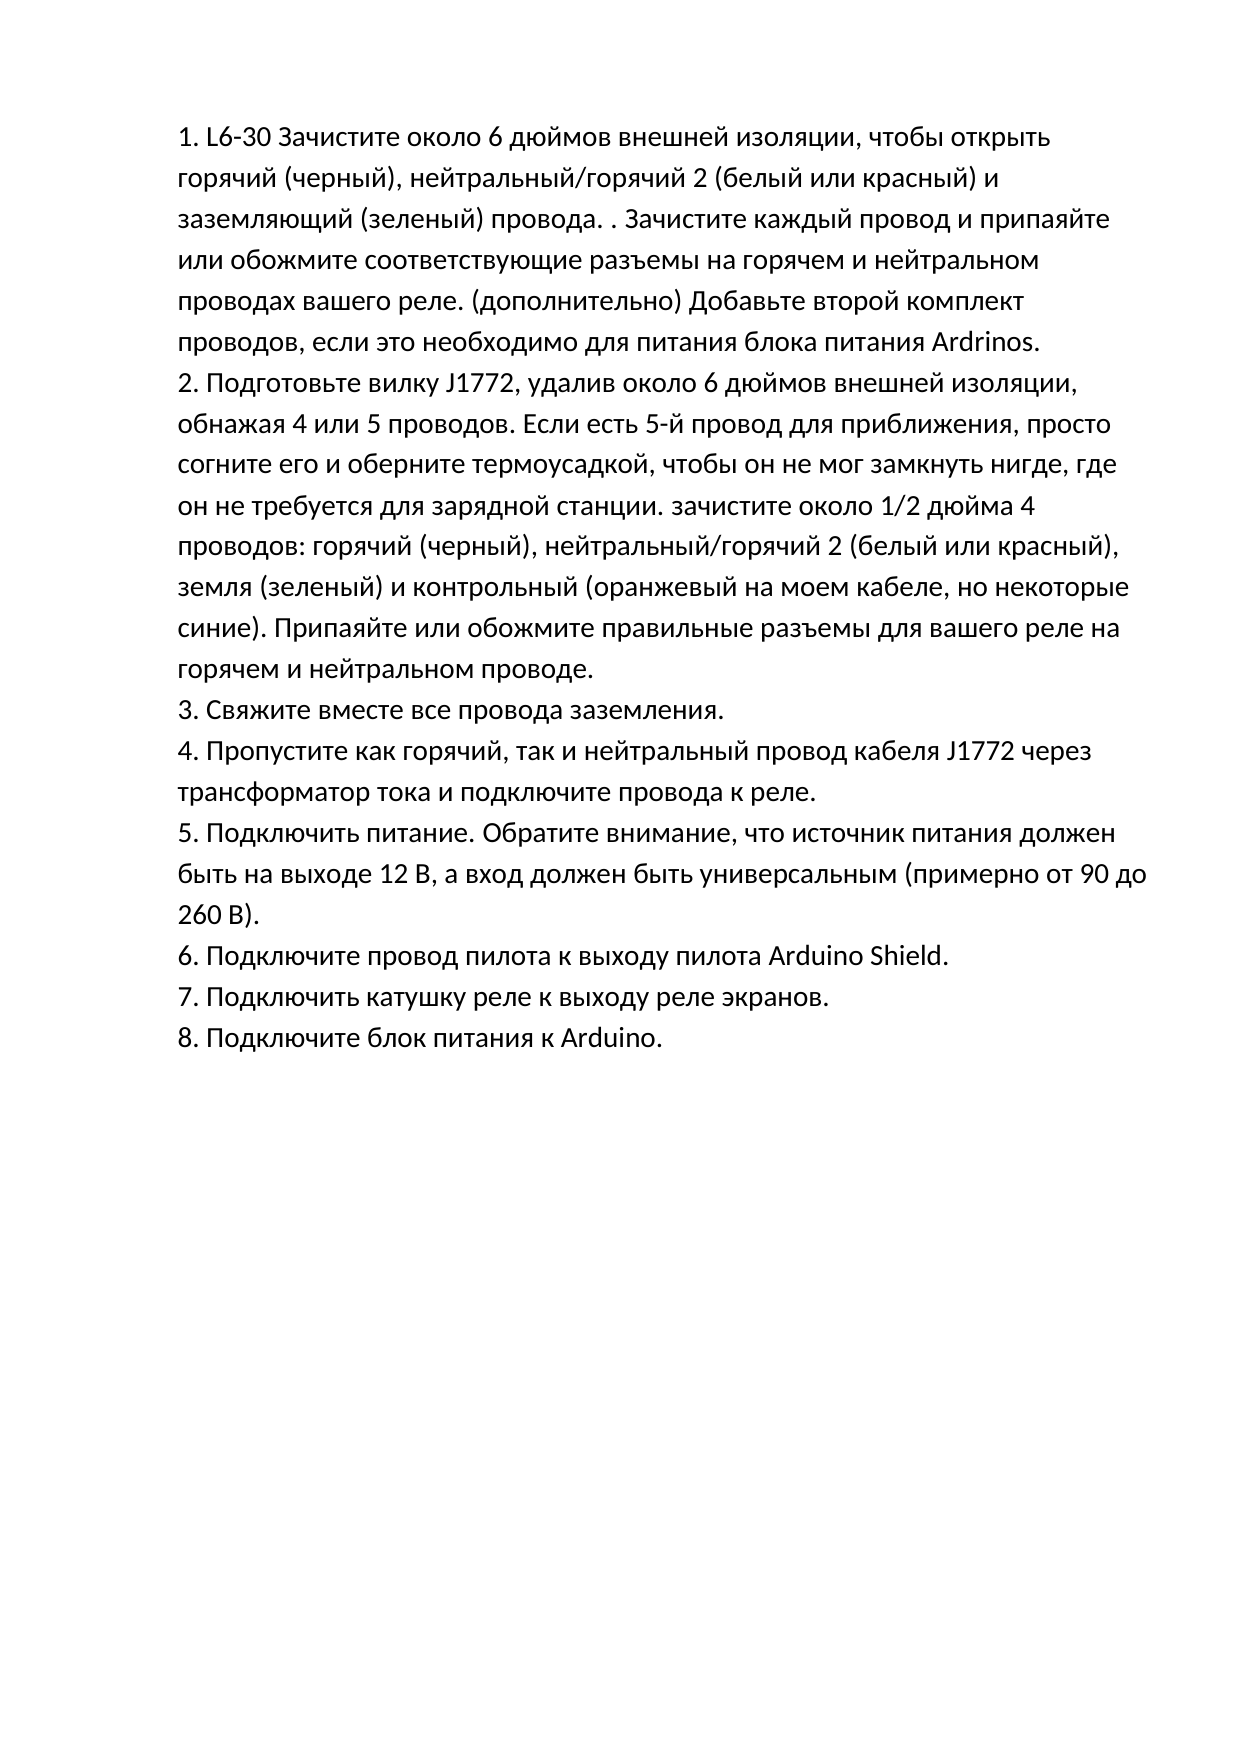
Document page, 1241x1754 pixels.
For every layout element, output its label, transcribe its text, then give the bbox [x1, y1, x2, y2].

text 1. L6-30 Зачистите около 6 дюймов внешней изоляции, чтобы открыть горячий (черный), нейтральный/горячий 2 (белый или красный) и заземляющий (зеленый) провода. . Зачистите каждый провод и припаяйте или обожмите соответствующие разъемы на горячем и нейтральном проводах вашего реле. (дополнительно) Добавьте второй комплект проводов, если это необходимо для питания блока питания Ardrinos. 2. Подготовьте вилку J1772, удалив около 6 дюймов внешней изоляции, обнажая 4 или 5 проводов. Если есть 5-й провод для приближения, просто согните его и оберните термоусадкой, чтобы он не мог замкнуть нигде, где он не требуется для зарядной станции. зачистите около 1/2 дюйма 4 проводов: горячий (черный), нейтральный/горячий 2 (белый или красный), земля (зеленый) и контрольный (оранжевый на моем кабеле, но некоторые синие). Припаяйте или обожмите правильные разъемы для вашего реле на горячем и нейтральном проводе. 3. Свяжите вместе все провода заземления. 4. Пропустите как горячий, так и нейтральный провод кабеля J1772 через трансформатор тока и подключите провода к реле. 5. Подключить питание. Обратите внимание, что источник питания должен быть на выходе 12 В, а вход должен быть универсальным (примерно от 90 до 260 В). 6. Подключите провод пилота к выходу пилота Arduino Shield. 7. Подключить катушку реле к выходу реле экранов. 8. Подключите блок питания к Arduino. [177, 118, 1152, 1054]
